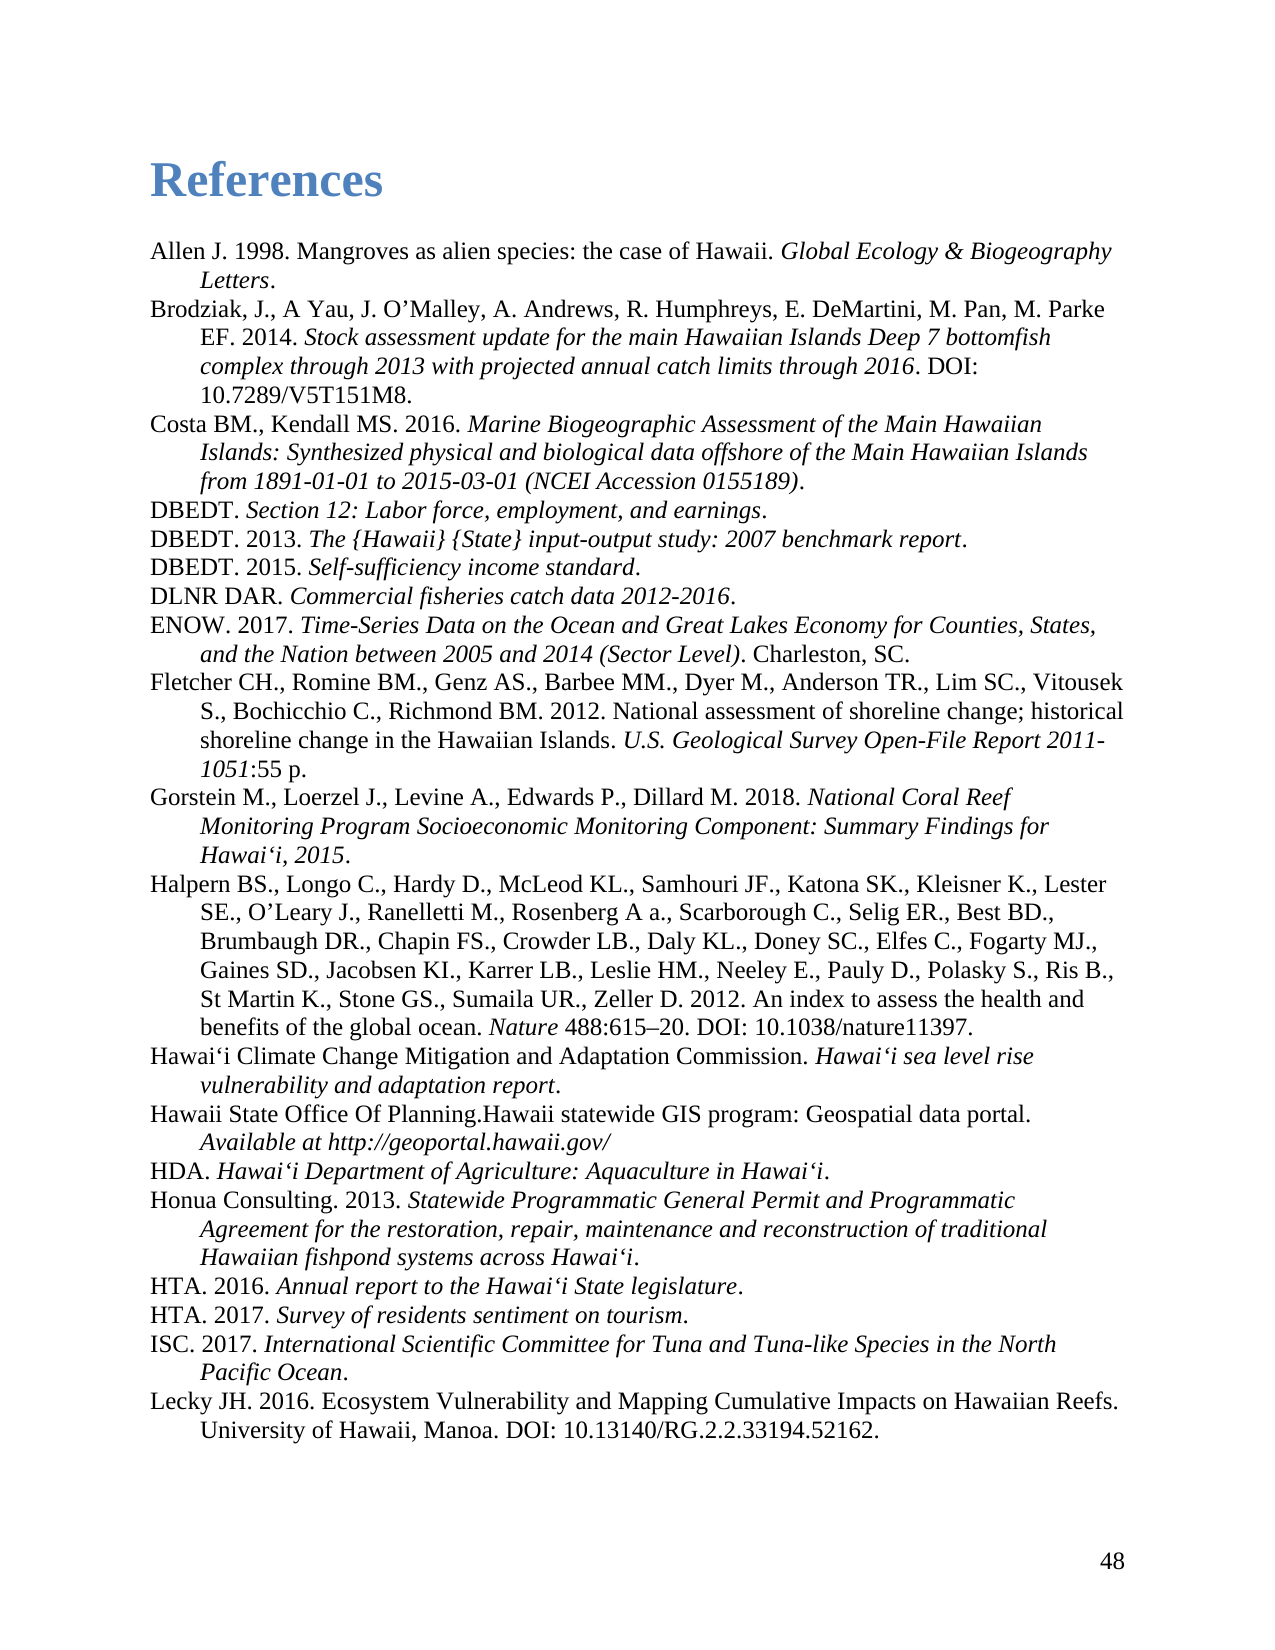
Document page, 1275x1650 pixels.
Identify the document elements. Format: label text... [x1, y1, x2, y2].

text HTA. 2016. Annual report to the Hawaiʻi State legislature. [150, 1271, 1125, 1300]
text Gorstein M., Loerzel J., Levine A., Edwards P., Dillard M. 2018. National Coral Reef Monitoring Program Socioeconomic Monitoring Component: Summary Findings for Hawaiʻi, 2015. [150, 782, 1125, 869]
text DBEDT. 2013. The {Hawaii} {State} input-output study: 2007 benchmark report. [150, 524, 1125, 552]
text Costa BM., Kendall MS. 2016. Marine Biogeographic Assessment of the Main Hawaiian Islands: Synthesized physical and biological data offshore of the Main Hawaiian Islands from 1891-01-01 to 2015-03-01 (NCEI Accession 0155189). [150, 409, 1125, 495]
text Hawaiʻi Climate Change Mitigation and Adaptation Commission. Hawaiʻi sea level rise vulnerability and adaptation report. [150, 1041, 1125, 1099]
text ISC. 2017. International Scientific Committee for Tuna and Tuna-like Species in the North Pacific Ocean. [150, 1329, 1125, 1386]
text Halpern BS., Longo C., Hardy D., McLeod KL., Samhouri JF., Katona SK., Kleisner K., Lester SE., O’Leary J., Ranelletti M., Rosenberg A a., Scarborough C., Selig ER., Best BD., Brumbaugh DR., Chapin FS., Crowder LB., Daly KL., Doney SC., Elfes C., Fogarty MJ., Gaines SD., Jacobsen KI., Karrer LB., Leslie HM., Neeley E., Pauly D., Polasky S., Ris B., St Martin K., Stone GS., Sumaila UR., Zeller D. 2012. An index to assess the health and benefits of the global ocean. Nature 488:615–20. DOI: 10.1038/nature11397. [150, 869, 1125, 1041]
text Honua Consulting. 2013. Statewide Programmatic General Permit and Programmatic Agreement for the restoration, repair, maintenance and reconstruction of traditional Hawaiian fishpond systems across Hawaiʻi. [150, 1185, 1125, 1271]
text Allen J. 1998. Mangroves as alien species: the case of Hawaii. Global Ecology & Biogeography Letters. [150, 236, 1125, 294]
text HDA. Hawaiʻi Department of Agriculture: Aquaculture in Hawaiʻi. [150, 1156, 1125, 1185]
text DLNR DAR. Commercial fisheries catch data 2012-2016. [150, 581, 1125, 610]
text Fletcher CH., Romine BM., Genz AS., Barbee MM., Dyer M., Anderson TR., Lim SC., Vitousek S., Bochicchio C., Richmond BM. 2012. National assessment of shoreline change; historical shoreline change in the Hawaiian Islands. U.S. Geological Survey Open-File Report 2011-1051:55 p. [150, 667, 1125, 782]
text DBEDT. Section 12: Labor force, employment, and earnings. [150, 495, 1125, 524]
text Hawaii State Office Of Planning.Hawaii statewide GIS program: Geospatial data portal. Available at http://geoportal.hawaii.gov/ [150, 1099, 1125, 1156]
text HTA. 2017. Survey of residents sentiment on tourism. [150, 1300, 1125, 1329]
text ENOW. 2017. Time-Series Data on the Ocean and Great Lakes Economy for Counties, States, and the Nation between 2005 and 2014 (Sector Level). Charleston, SC. [150, 610, 1125, 667]
text Lecky JH. 2016. Ecosystem Vulnerability and Mapping Cumulative Impacts on Hawaiian Reefs. University of Hawaii, Manoa. DOI: 10.13140/RG.2.2.33194.52162. [150, 1386, 1125, 1444]
text References [150, 150, 1125, 207]
text DBEDT. 2015. Self-sufficiency income standard. [150, 552, 1125, 581]
text Brodziak, J., A Yau, J. O’Malley, A. Andrews, R. Humphreys, E. DeMartini, M. Pan, M. Parke EF. 2014. Stock assessment update for the main Hawaiian Islands Deep 7 bottomfish complex through 2013 with projected annual catch limits through 2016. DOI: 10.7289/V5T151M8. [150, 294, 1125, 409]
